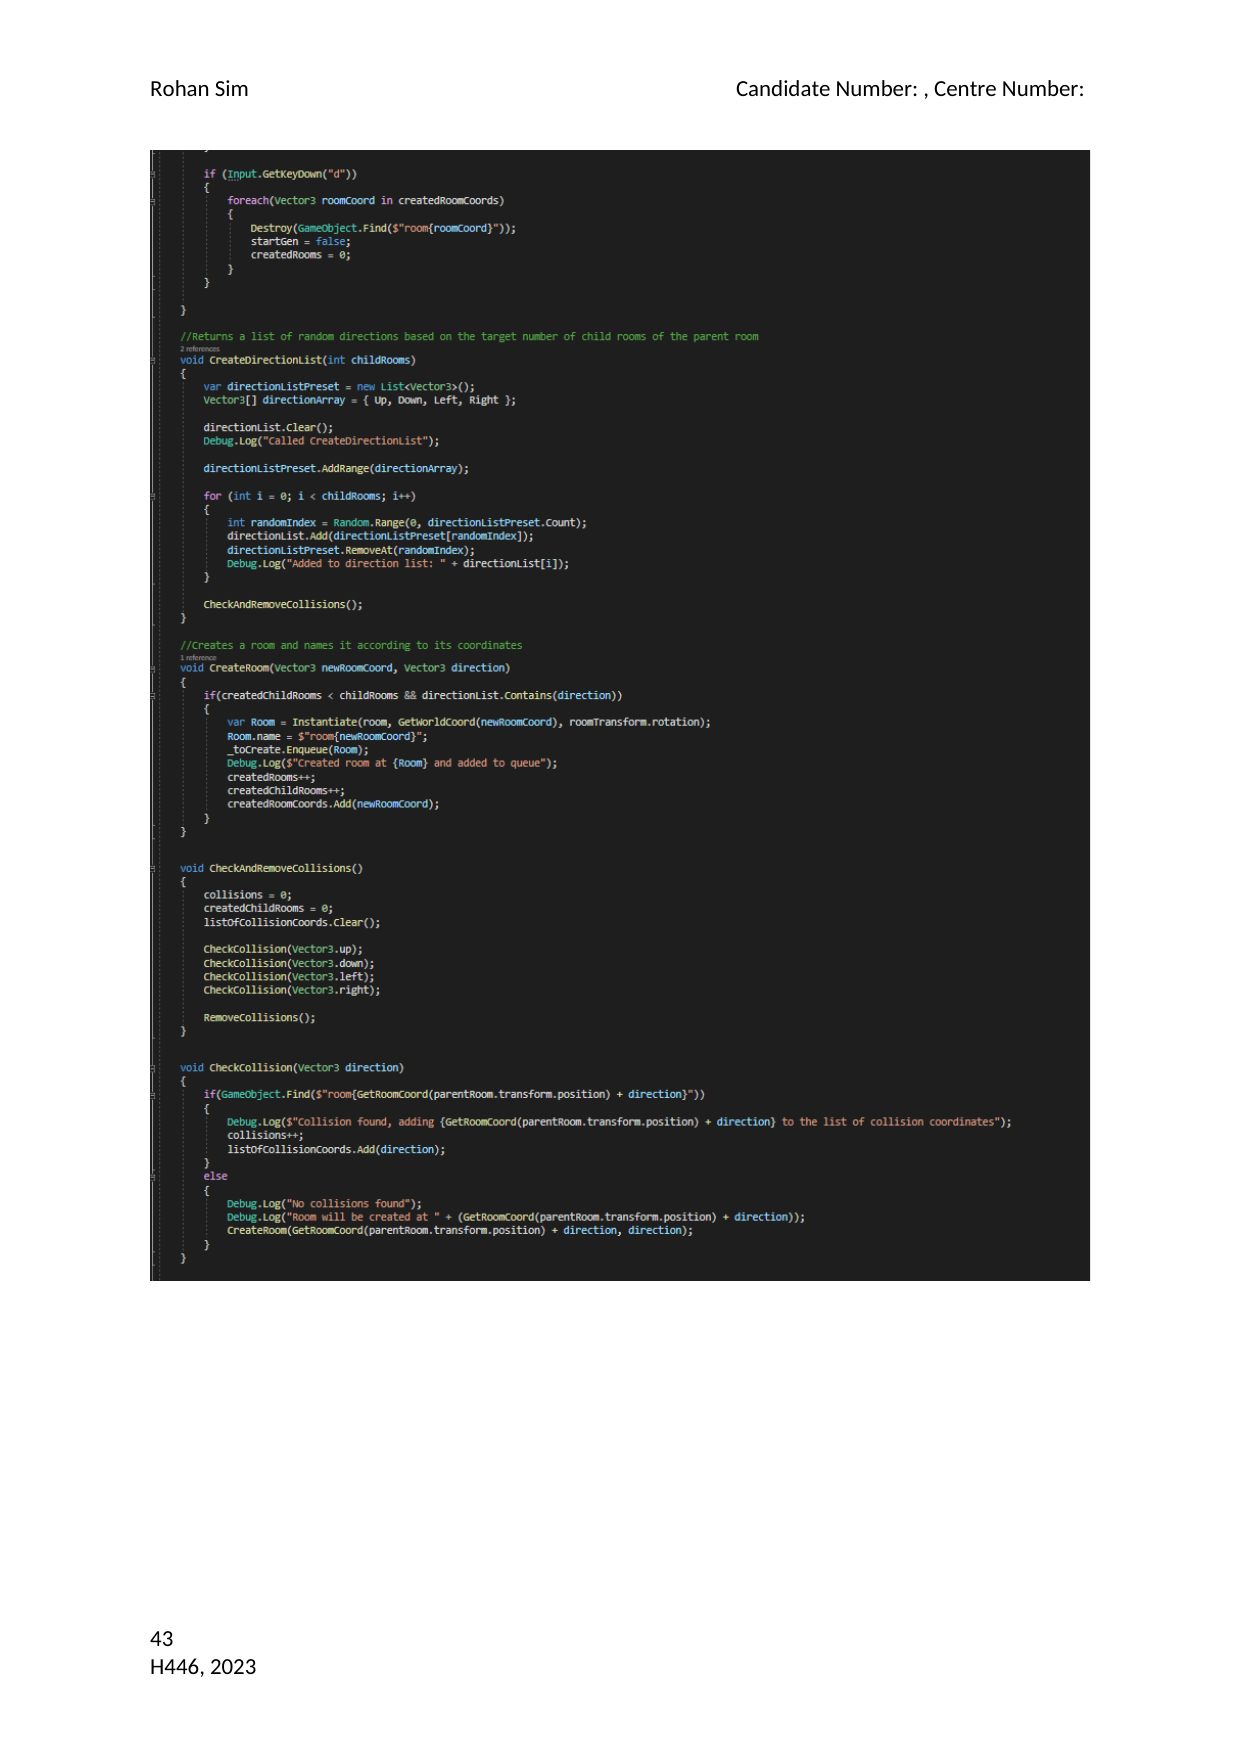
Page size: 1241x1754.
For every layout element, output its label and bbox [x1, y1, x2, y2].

picture [150, 150, 1091, 1281]
